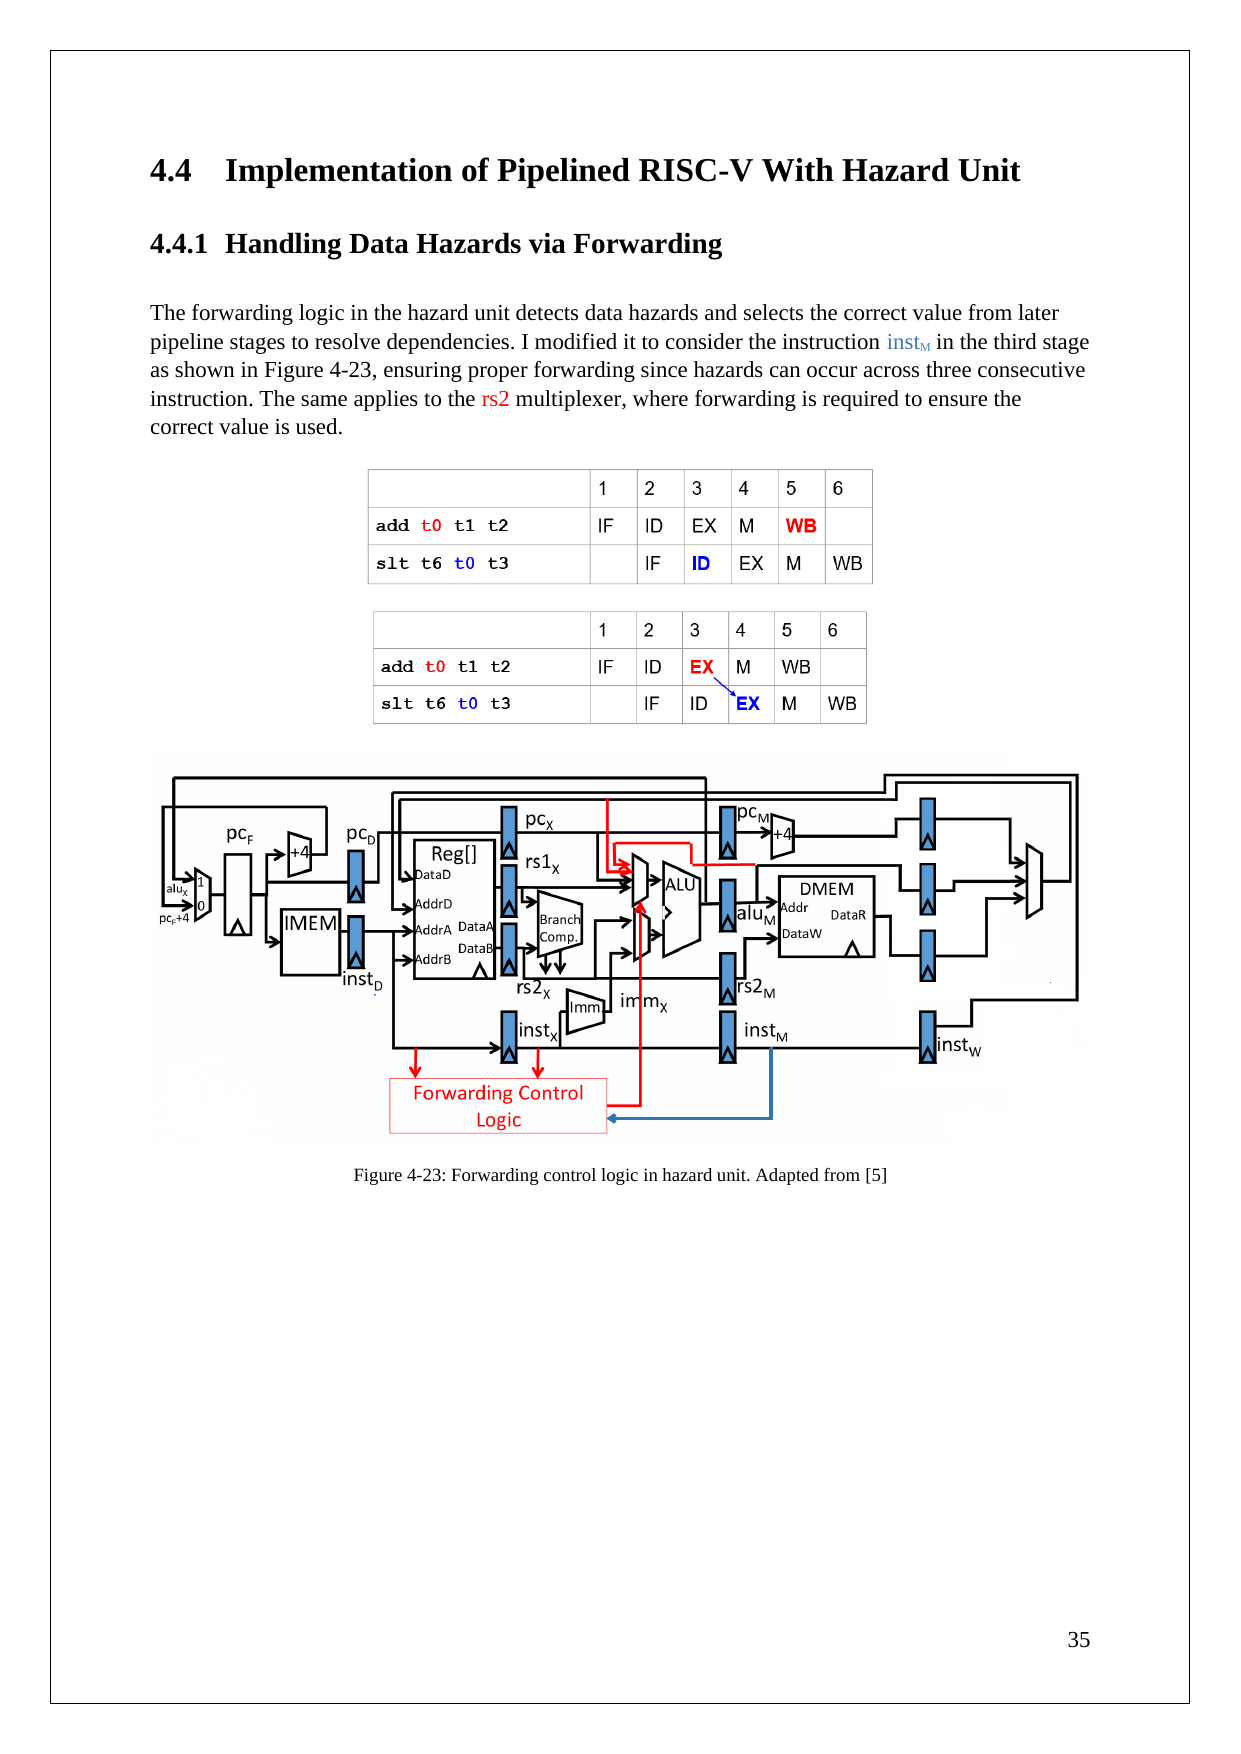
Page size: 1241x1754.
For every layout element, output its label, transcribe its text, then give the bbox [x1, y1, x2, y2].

subtitle Handling Data Hazards via Forwarding [150, 226, 1090, 259]
subtitle Implementation of Pipelined RISC-V With Hazard Unit [150, 150, 1054, 188]
picture [151, 755, 1089, 1146]
picture [369, 607, 872, 729]
picture [365, 466, 876, 590]
